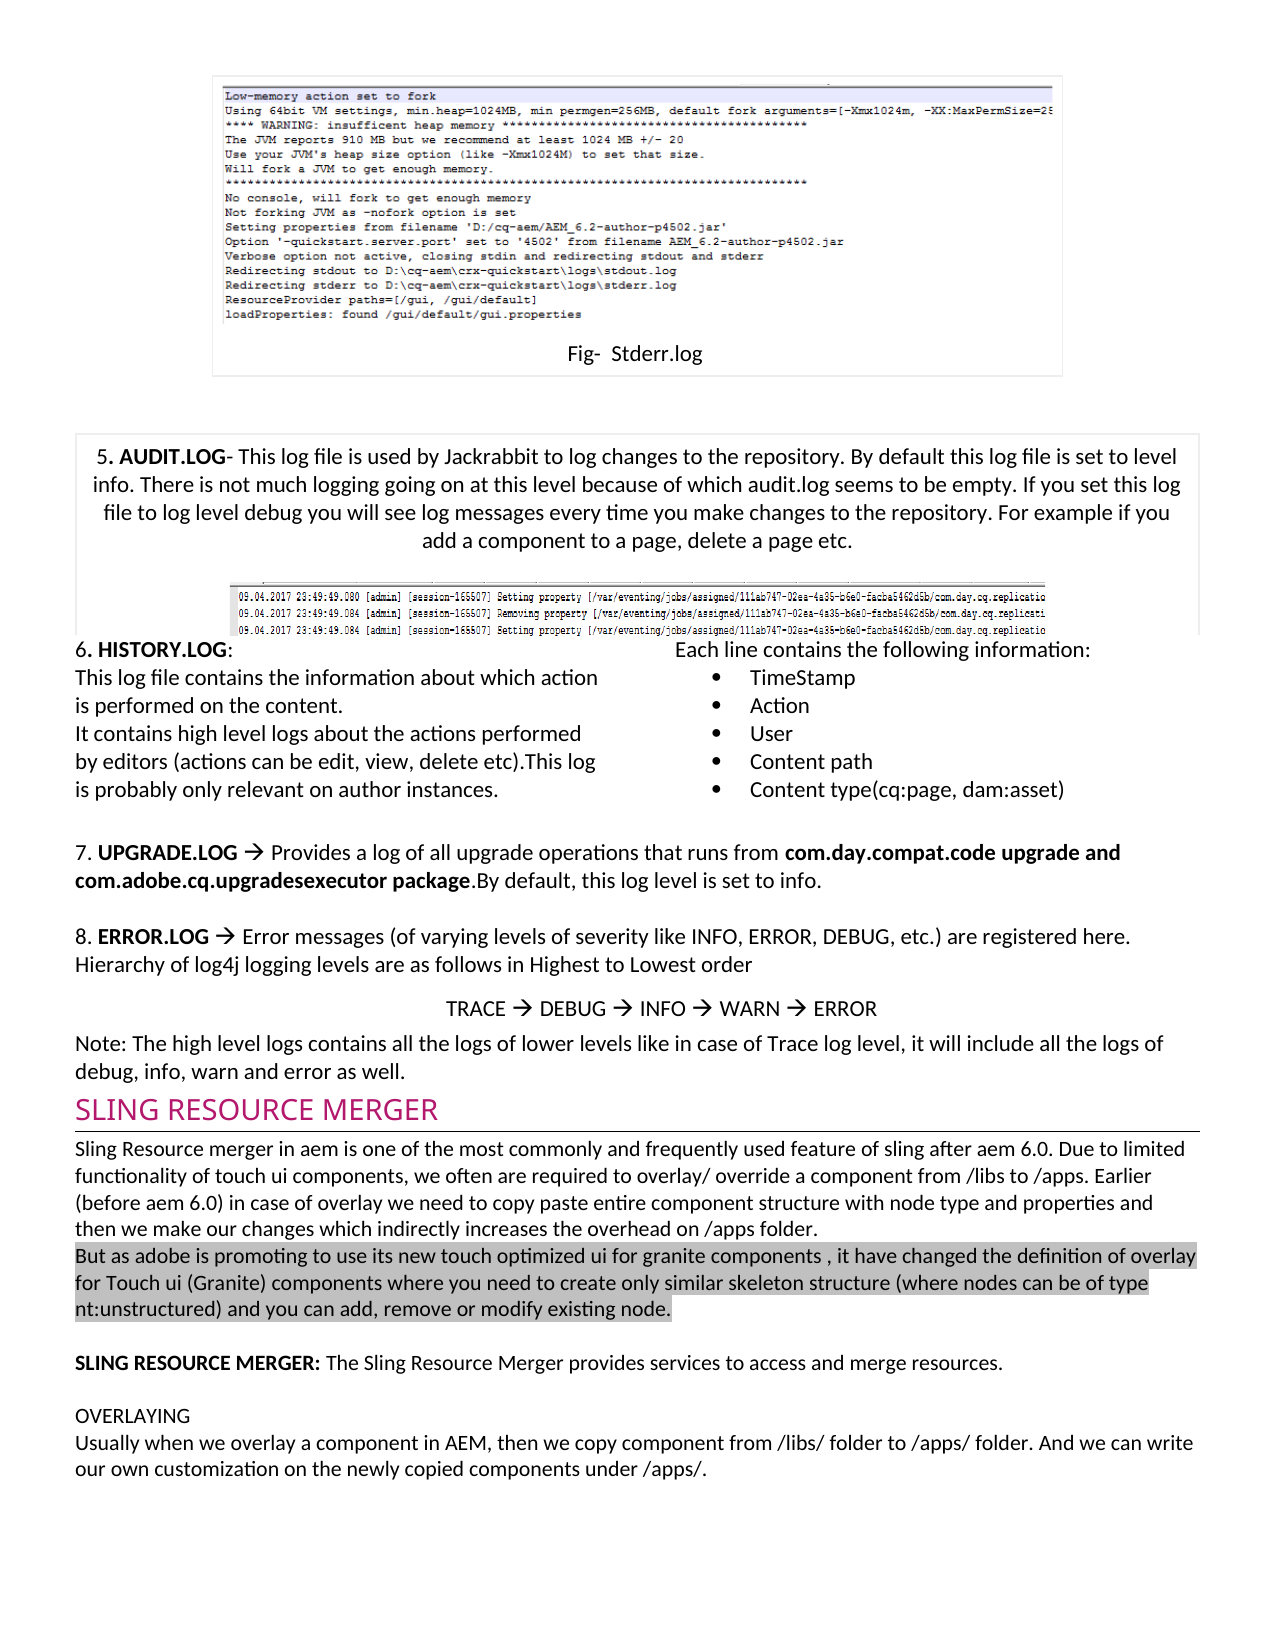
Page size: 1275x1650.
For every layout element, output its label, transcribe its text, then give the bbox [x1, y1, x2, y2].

picture [222, 84, 1053, 324]
text 7. UPGRADE.LOG Provides a log of all upgrade operations that runs from com.day.compat.code upgrade and com.adobe.cq.upgradesexecutor package.By default, this log level is set to info. [75, 838, 1200, 894]
text Each line contains the following information: [675, 635, 1200, 663]
list TimeStamp [712, 663, 1200, 691]
text This log file contains the information about which action is performed on the content. [75, 663, 600, 719]
text Usually when we overlay a component in AEM, then we copy component from /libs/ folder to /apps/ folder. And we can write our own customization on the newly copied components under /apps/. [75, 1429, 1200, 1482]
table_header 5. AUDIT.LOG- This log file is used by Jackrabbit to log changes to the repository. By default this log file is set to level info. There is not much logging going on at this level because of which audit.log seems to be empty. If you set this log file to log level debug you will see log messages every time you make changes to the repository. For example if you add a component to a page, delete a page etc. [77, 435, 1198, 635]
list Content type(cq:page, dam:asset) [712, 775, 1200, 803]
text It contains high level logs about the actions performed by editors (actions can be edit, view, delete etc).This log is probably only relevant on author instances. [75, 719, 600, 803]
picture [229, 582, 1046, 636]
text But as adobe is promoting to use its new touch optimized ui for granite components , it have changed the definition of overlay for Touch ui (Granite) components where you need to create only similar skeleton structure (where nodes can be of type nt:unstructured) and you can add, remove or modify existing node. [75, 1242, 1200, 1349]
list Action [712, 691, 1200, 719]
text SLING RESOURCE MERGER: The Sling Resource Merger provides services to access and merge resources. [75, 1349, 1200, 1375]
subtitle SLING RESOURCE MERGER [75, 1089, 1200, 1131]
text Sling Resource merger in aem is one of the most commonly and frequently used feature of sling after aem 6.0. Due to limited functionality of touch ui components, we often are required to overlay/ override a component from /libs to /apps. Earlier (before aem 6.0) in case of overlay we need to copy paste entire component structure with node type and properties and then we make our changes which indirectly increases the overhead on /apps folder. [75, 1135, 1200, 1242]
table_header [213, 77, 1062, 332]
text 8. ERROR.LOG Error messages (of varying levels of severity like INFO, ERROR, DEBUG, etc.) are registered here. [75, 922, 1200, 950]
list User [712, 719, 1200, 747]
table_cell Fig- Stderr.log [213, 332, 1062, 375]
text OVERLAYING [75, 1402, 1200, 1429]
text 6. HISTORY.LOG: [75, 635, 600, 663]
text TRACE DEBUG INFO WARN ERROR [123, 994, 1200, 1022]
text Hierarchy of log4j logging levels are as follows in Highest to Lowest order [75, 950, 1200, 978]
text Note: The high level logs contains all the logs of lower levels like in case of Trace log level, it will include all the logs of debug, info, warn and error as well. [75, 1029, 1200, 1085]
list Content path [712, 747, 1200, 775]
